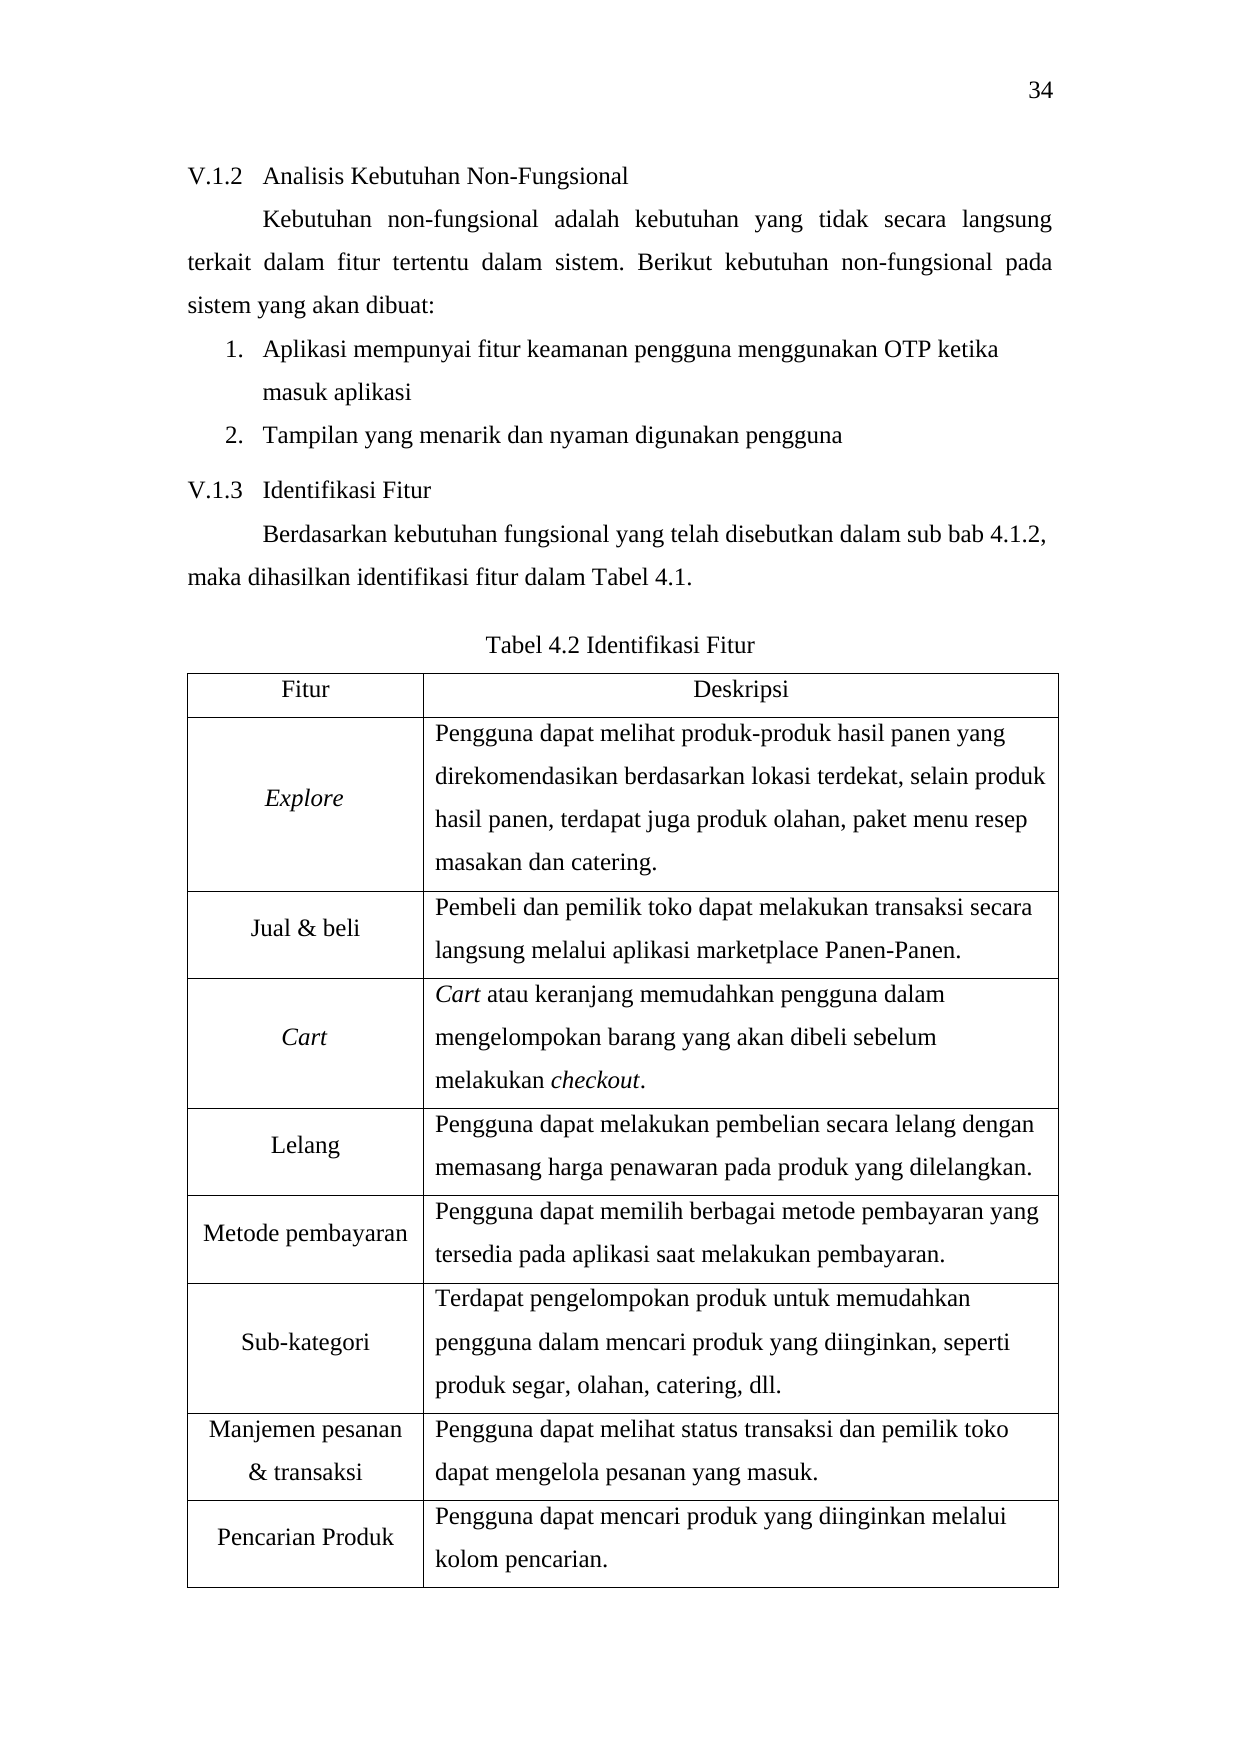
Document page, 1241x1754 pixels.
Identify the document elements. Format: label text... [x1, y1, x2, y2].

table_cell Cart [188, 979, 423, 1108]
table_cell Pengguna dapat mencari produk yang diinginkan melalui kolom pencarian. [424, 1501, 1058, 1587]
table_cell Pencarian Produk [188, 1501, 423, 1587]
table_cell Cart atau keranjang memudahkan pengguna dalam mengelompokan barang yang akan dibeli sebelum melakukan checkout. [424, 979, 1058, 1108]
list Tampilan yang menarik dan nyaman digunakan pengguna [225, 420, 1053, 449]
table_cell Pengguna dapat melihat status transaksi dan pemilik toko dapat mengelola pesanan yang masuk. [424, 1414, 1058, 1500]
text Kebutuhan non-fungsional adalah kebutuhan yang tidak secara langsung terkait dalam fitur tertentu dalam sistem. Berikut kebutuhan non-fungsional pada sistem yang akan dibuat: [187, 204, 1053, 319]
table_header Fitur [188, 674, 423, 717]
table_cell Pengguna dapat melakukan pembelian secara lelang dengan memasang harga penawaran pada produk yang dilelangkan. [424, 1109, 1058, 1195]
table_cell Lelang [188, 1109, 423, 1195]
list Aplikasi mempunyai fitur keamanan pengguna menggunakan OTP ketika masuk aplikasi [225, 334, 1053, 406]
table_cell Pengguna dapat memilih berbagai metode pembayaran yang tersedia pada aplikasi saat melakukan pembayaran. [424, 1196, 1058, 1282]
table_cell Pengguna dapat melihat produk-produk hasil panen yang direkomendasikan berdasarkan lokasi terdekat, selain produk hasil panen, terdapat juga produk olahan, paket menu resep masakan dan catering. [424, 718, 1058, 891]
table_cell Terdapat pengelompokan produk untuk memudahkan pengguna dalam mencari produk yang diinginkan, seperti produk segar, olahan, catering, dll. [424, 1284, 1058, 1413]
table_cell Metode pembayaran [188, 1196, 423, 1282]
subtitle Analisis Kebutuhan Non-Fungsional [187, 161, 1053, 190]
table_header Deskripsi [424, 674, 1058, 717]
table_cell Pembeli dan pemilik toko dapat melakukan transaksi secara langsung melalui aplikasi marketplace Panen-Panen. [424, 892, 1058, 978]
table_cell Manjemen pesanan & transaksi [188, 1414, 423, 1500]
table_cell Explore [188, 718, 423, 891]
table_cell Jual & beli [188, 892, 423, 978]
subtitle Identifikasi Fitur [187, 476, 1053, 504]
text Berdasarkan kebutuhan fungsional yang telah disebutkan dalam sub bab 4.1.2, maka dihasilkan identifikasi fitur dalam Tabel 4.1. [187, 519, 1053, 591]
table_cell Sub-kategori [188, 1284, 423, 1413]
